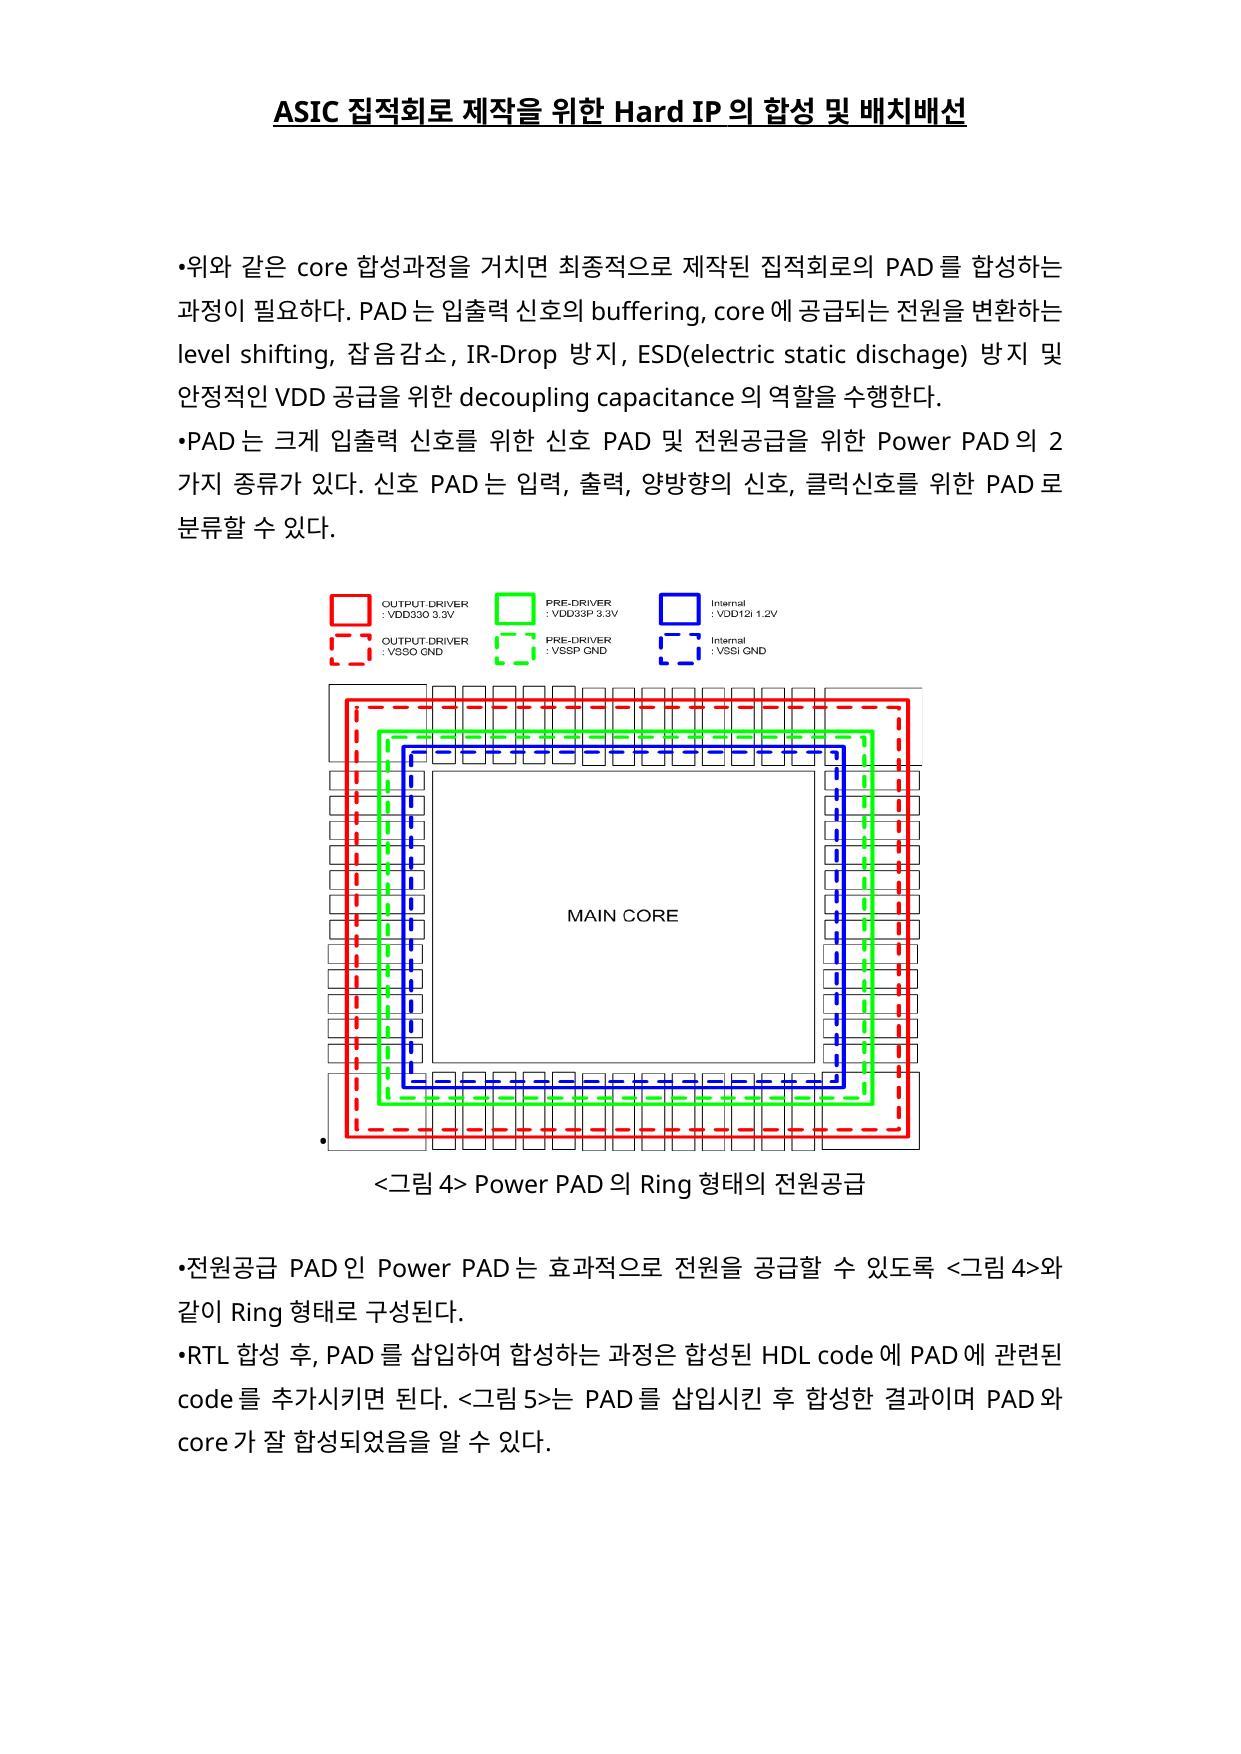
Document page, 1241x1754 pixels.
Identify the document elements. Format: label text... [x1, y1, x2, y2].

list 위와 같은 core 합성과정을 거치면 최종적으로 제작된 집적회로의 PAD를 합성하는 과정이 필요하다. PAD는 입출력 신호의 buffering, core에 공급되는 전원을 변환하는 level shifting, 잡음감소, IR-Drop 방지, ESD(electric static dischage) 방지 및 안정적인 VDD 공급을 위한 decoupling capacitance의 역할을 수행한다. [177, 247, 1063, 414]
text <그림4> Power PAD의 Ring 형태의 전원공급 [177, 1164, 1063, 1201]
list RTL 합성 후, PAD를 삽입하여 합성하는 과정은 합성된 HDL code에 PAD에 관련된 code를 추가시키면 된다. <그림5>는 PAD를 삽입시킨 후 합성한 결과이며 PAD와 core가 잘 합성되었음을 알 수 있다. [177, 1336, 1063, 1459]
picture [327, 592, 923, 1151]
list PAD는 크게 입출력 신호를 위한 신호 PAD 및 전원공급을 위한 Power PAD의 2가지 종류가 있다. 신호 PAD는 입력, 출력, 양방향의 신호, 클럭신호를 위한 PAD로 분류할 수 있다. [177, 421, 1063, 544]
list 전원공급 PAD인 Power PAD는 효과적으로 전원을 공급할 수 있도록 <그림4>와 같이 Ring 형태로 구성된다. [177, 1249, 1063, 1328]
